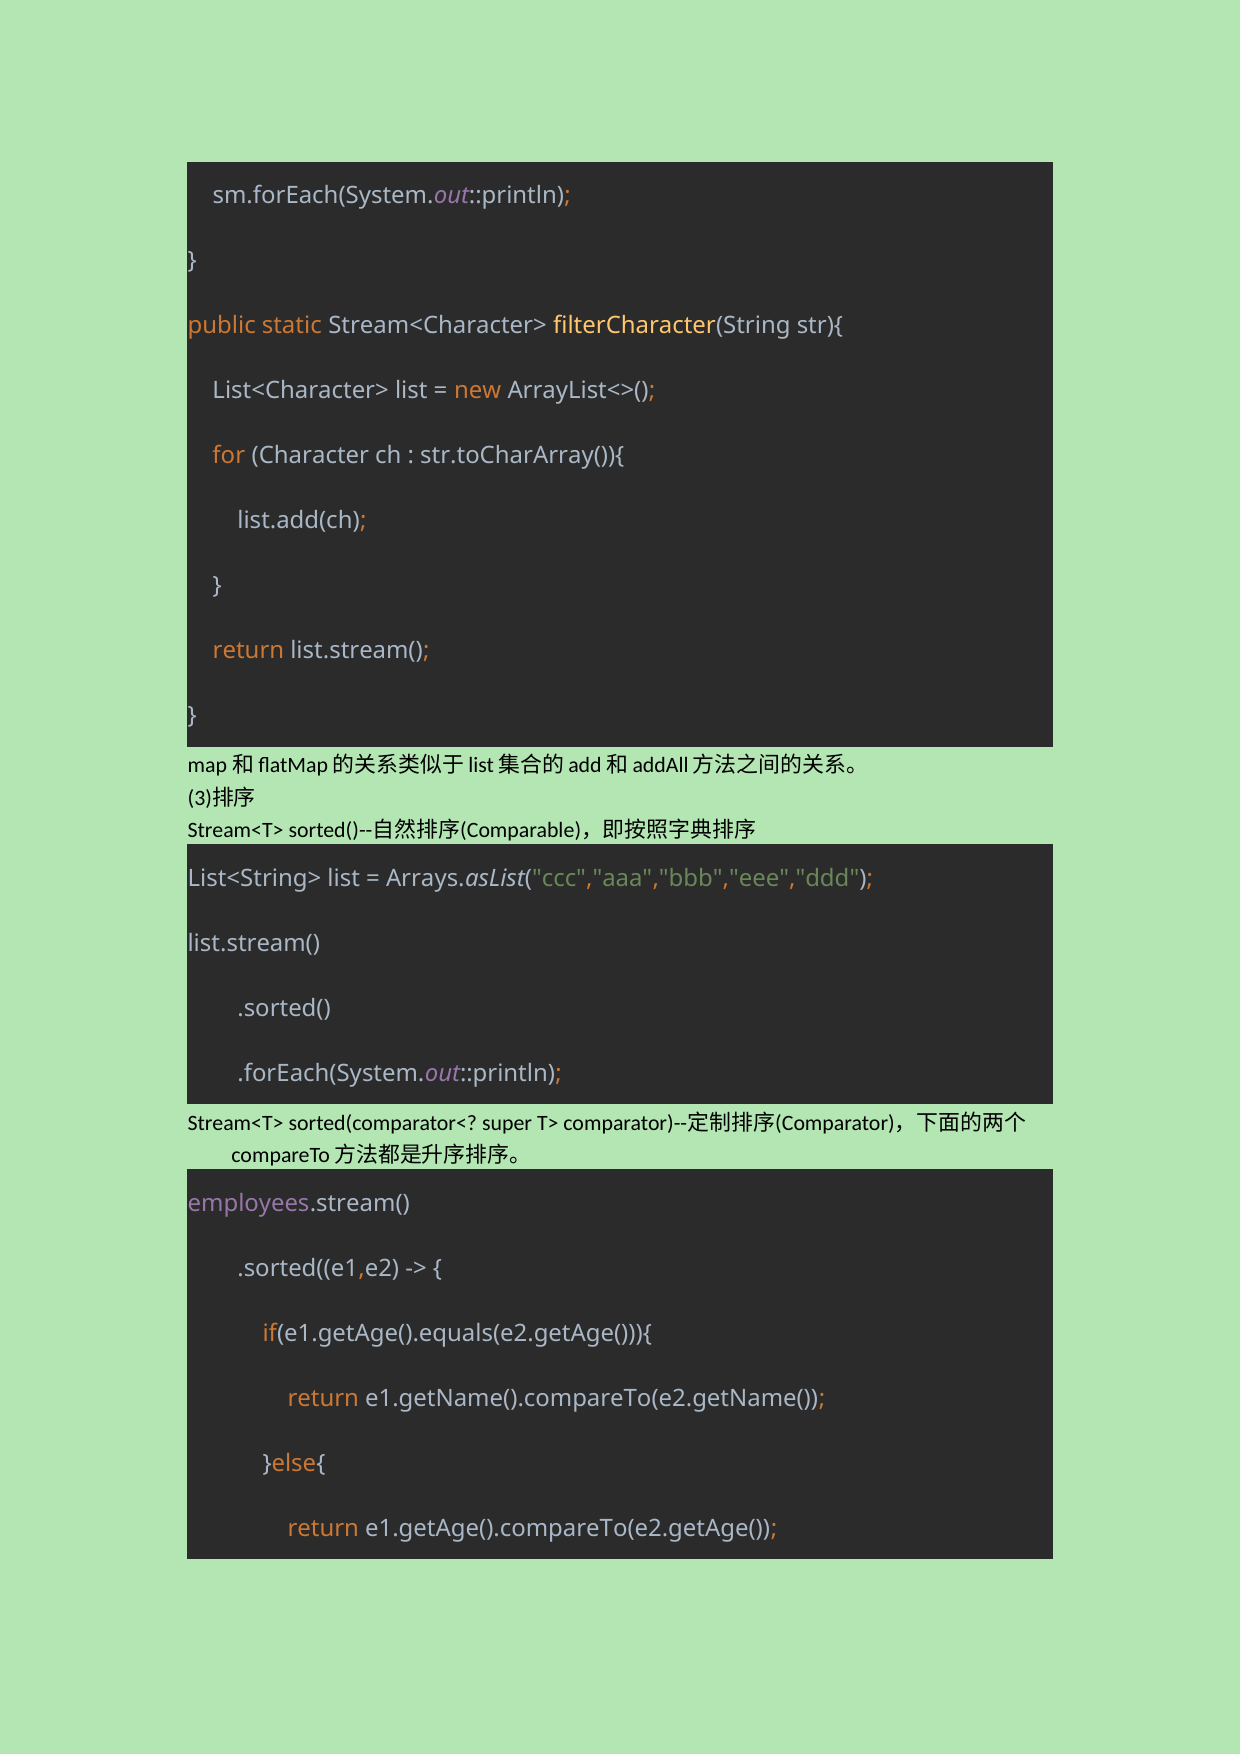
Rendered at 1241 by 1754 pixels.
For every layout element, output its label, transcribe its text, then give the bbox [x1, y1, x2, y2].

text Stream<T> sorted(comparator<? super T> comparator)--定制排序(Comparator)，下面的两个 [187, 1104, 1053, 1137]
text (3)排序 [187, 779, 1053, 812]
text List<String> list = Arrays.asList("ccc","aaa","bbb","eee","ddd"); list.stream() .sorted() .forEach(System.out::println); [187, 844, 1053, 1104]
text compareTo方法都是升序排序。 [187, 1137, 1053, 1169]
text map 和flatMap的关系类似于list集合的add和addAll方法之间的关系。 [187, 747, 1053, 779]
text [187, 162, 1053, 747]
text Stream<T> sorted()--自然排序(Comparable)，即按照字典排序 [187, 812, 1053, 844]
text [187, 1169, 1053, 1559]
